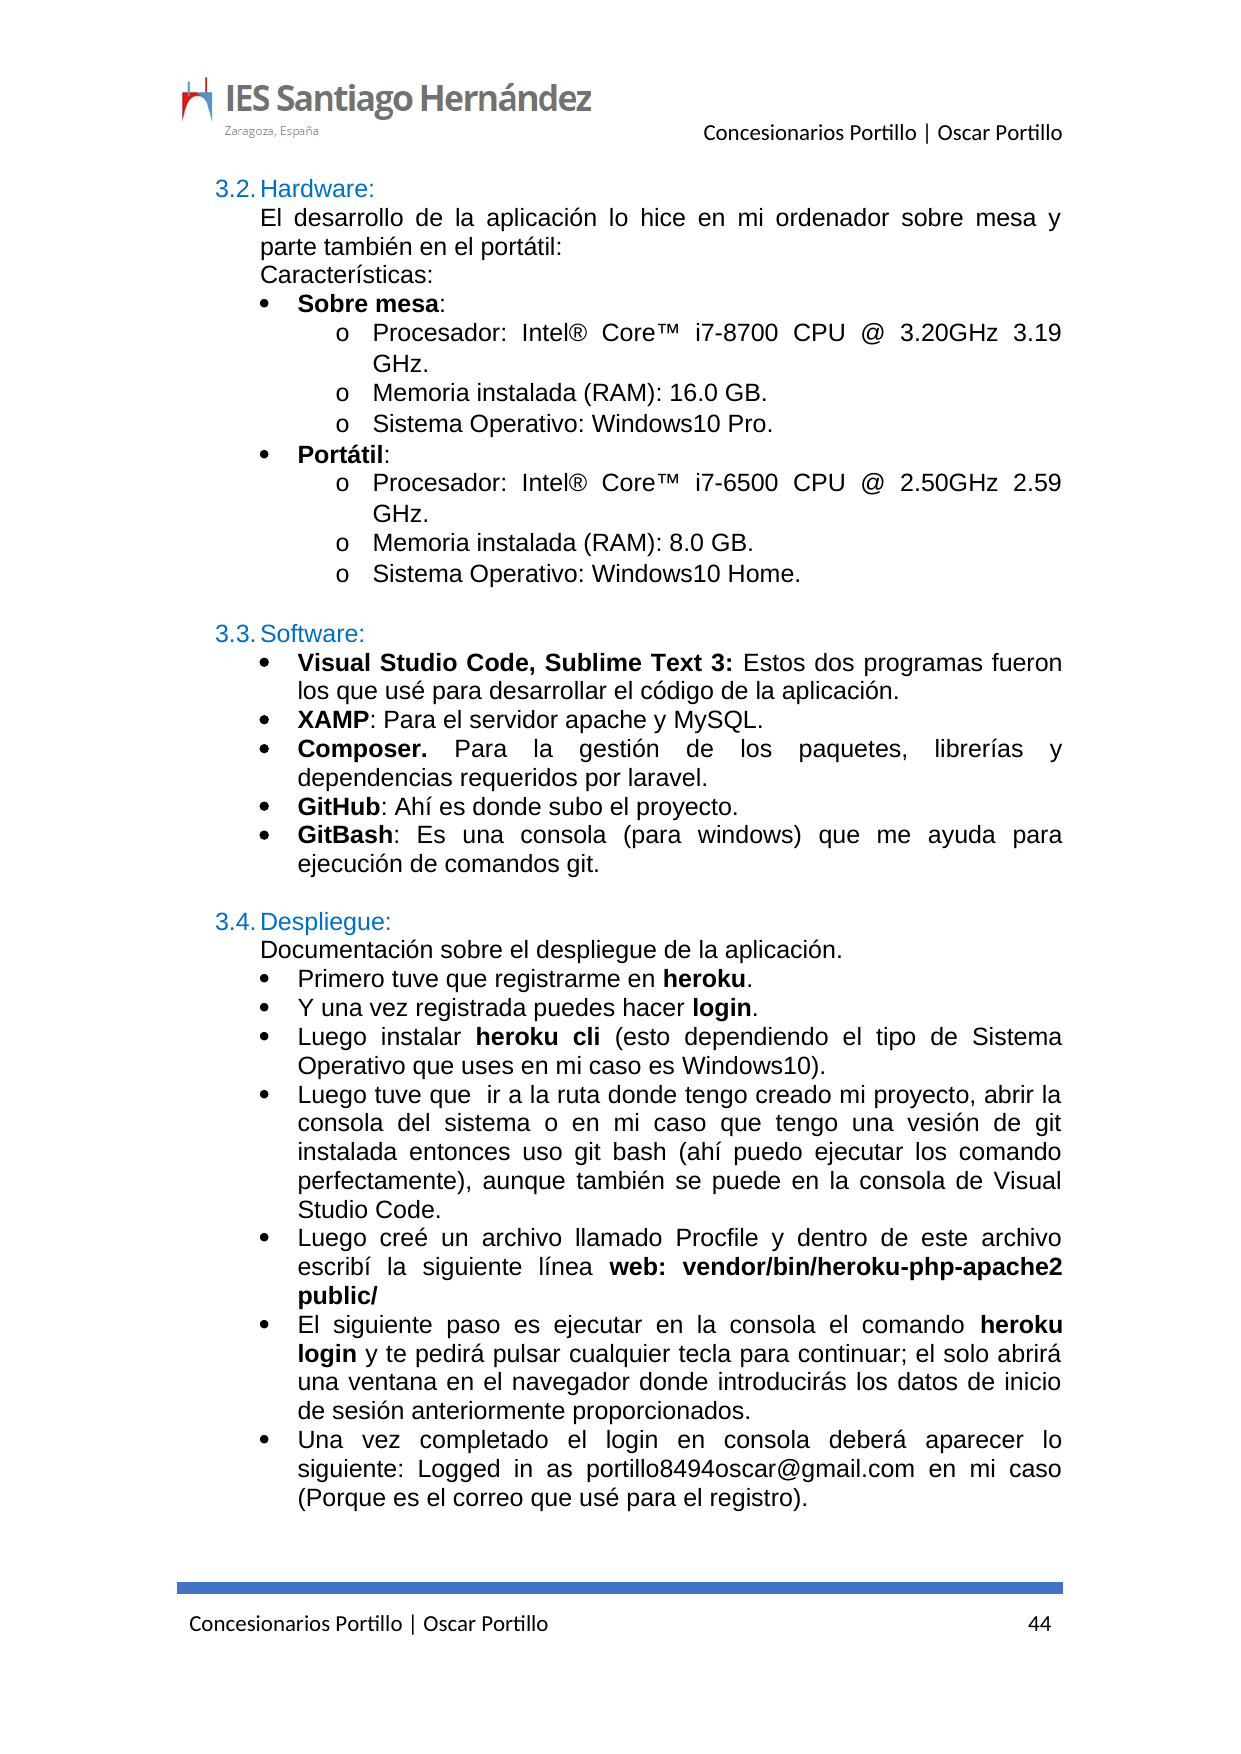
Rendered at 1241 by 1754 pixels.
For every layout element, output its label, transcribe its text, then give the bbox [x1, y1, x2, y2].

list GitBash: Es una consola (para windows) que me ayuda para ejecución de comandos git. [260, 820, 1063, 878]
list Y una vez registrada puedes hacer login. [260, 993, 1063, 1022]
list Una vez completado el login en consola deberá aparecer lo siguiente: Logged in as portillo8494oscar@gmail.com en mi caso (Porque es el correo que usé para el registro). [260, 1425, 1063, 1511]
list Visual Studio Code, Sublime Text 3: Estos dos programas fueron los que usé para desarrollar el código de la aplicación. [260, 647, 1063, 705]
list Características: [260, 260, 1063, 289]
list Software: [215, 619, 1063, 647]
list XAMP: Para el servidor apache y MySQL. [260, 705, 1063, 734]
list Sobre mesa: [260, 289, 1063, 318]
list Sistema Operativo: Windows10 Home. [335, 559, 1063, 590]
list El siguiente paso es ejecutar en la consola el comando heroku login y te pedirá pulsar cualquier tecla para continuar; el solo abrirá una ventana en el navegador donde introducirás los datos de inicio de sesión anteriormente proporcionados. [260, 1310, 1063, 1425]
list Primero tuve que registrarme en heroku. [260, 964, 1063, 993]
list Procesador: Intel® Core™ i7-6500 CPU @ 2.50GHz 2.59 GHz. [335, 468, 1063, 528]
list Memoria instalada (RAM): 8.0 GB. [335, 528, 1063, 559]
picture [177, 73, 605, 141]
list Sistema Operativo: Windows10 Pro. [335, 409, 1063, 439]
list Composer. Para la gestión de los paquetes, librerías y dependencias requeridos por laravel. [260, 734, 1063, 792]
list Luego instalar heroku cli (esto dependiendo el tipo de Sistema Operativo que uses en mi caso es Windows10). [260, 1022, 1063, 1079]
list Procesador: Intel® Core™ i7-8700 CPU @ 3.20GHz 3.19 GHz. [335, 318, 1063, 378]
list El desarrollo de la aplicación lo hice en mi ordenador sobre mesa y parte también en el portátil: [260, 203, 1063, 260]
list Hardware: [215, 174, 1063, 203]
list Despliegue: [215, 907, 1063, 936]
list Documentación sobre el despliegue de la aplicación. [260, 936, 1063, 964]
list Portátil: [260, 439, 1063, 468]
list Luego tuve que ir a la ruta donde tengo creado mi proyecto, abrir la consola del sistema o en mi caso que tengo una vesión de git instalada entonces uso git bash (ahí puedo ejecutar los comando perfectamente), aunque también se puede en la consola de Visual Studio Code. [260, 1079, 1063, 1223]
list Luego creé un archivo llamado Procfile y dentro de este archivo escribí la siguiente línea web: vendor/bin/heroku-php-apache2 public/ [260, 1223, 1063, 1310]
list Memoria instalada (RAM): 16.0 GB. [335, 378, 1063, 409]
list GitHub: Ahí es donde subo el proyecto. [260, 792, 1063, 820]
